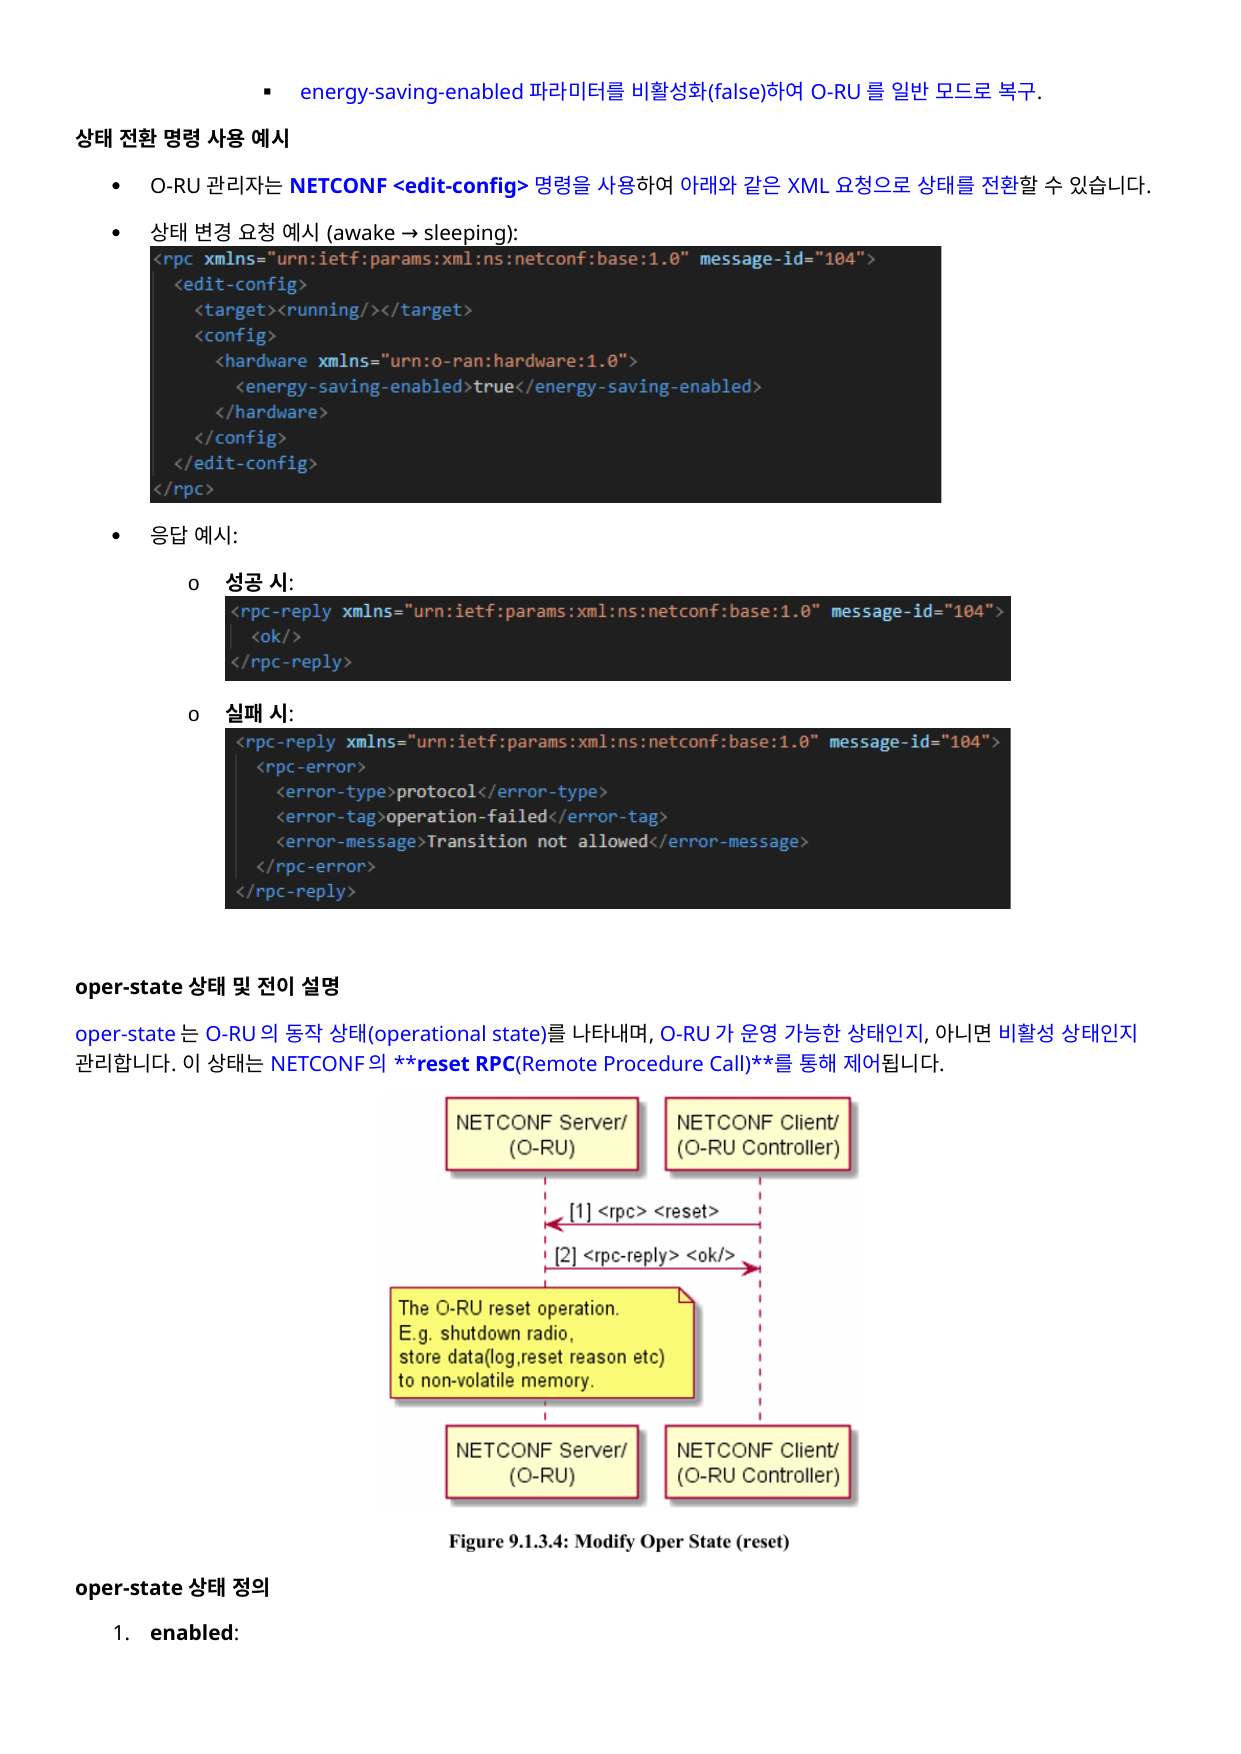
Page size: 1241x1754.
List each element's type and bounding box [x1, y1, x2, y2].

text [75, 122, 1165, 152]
picture [225, 596, 1011, 681]
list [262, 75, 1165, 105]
picture [150, 246, 942, 503]
picture [225, 728, 1011, 909]
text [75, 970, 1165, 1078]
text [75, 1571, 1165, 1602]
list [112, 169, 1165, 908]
picture [381, 1094, 859, 1555]
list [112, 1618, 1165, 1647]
